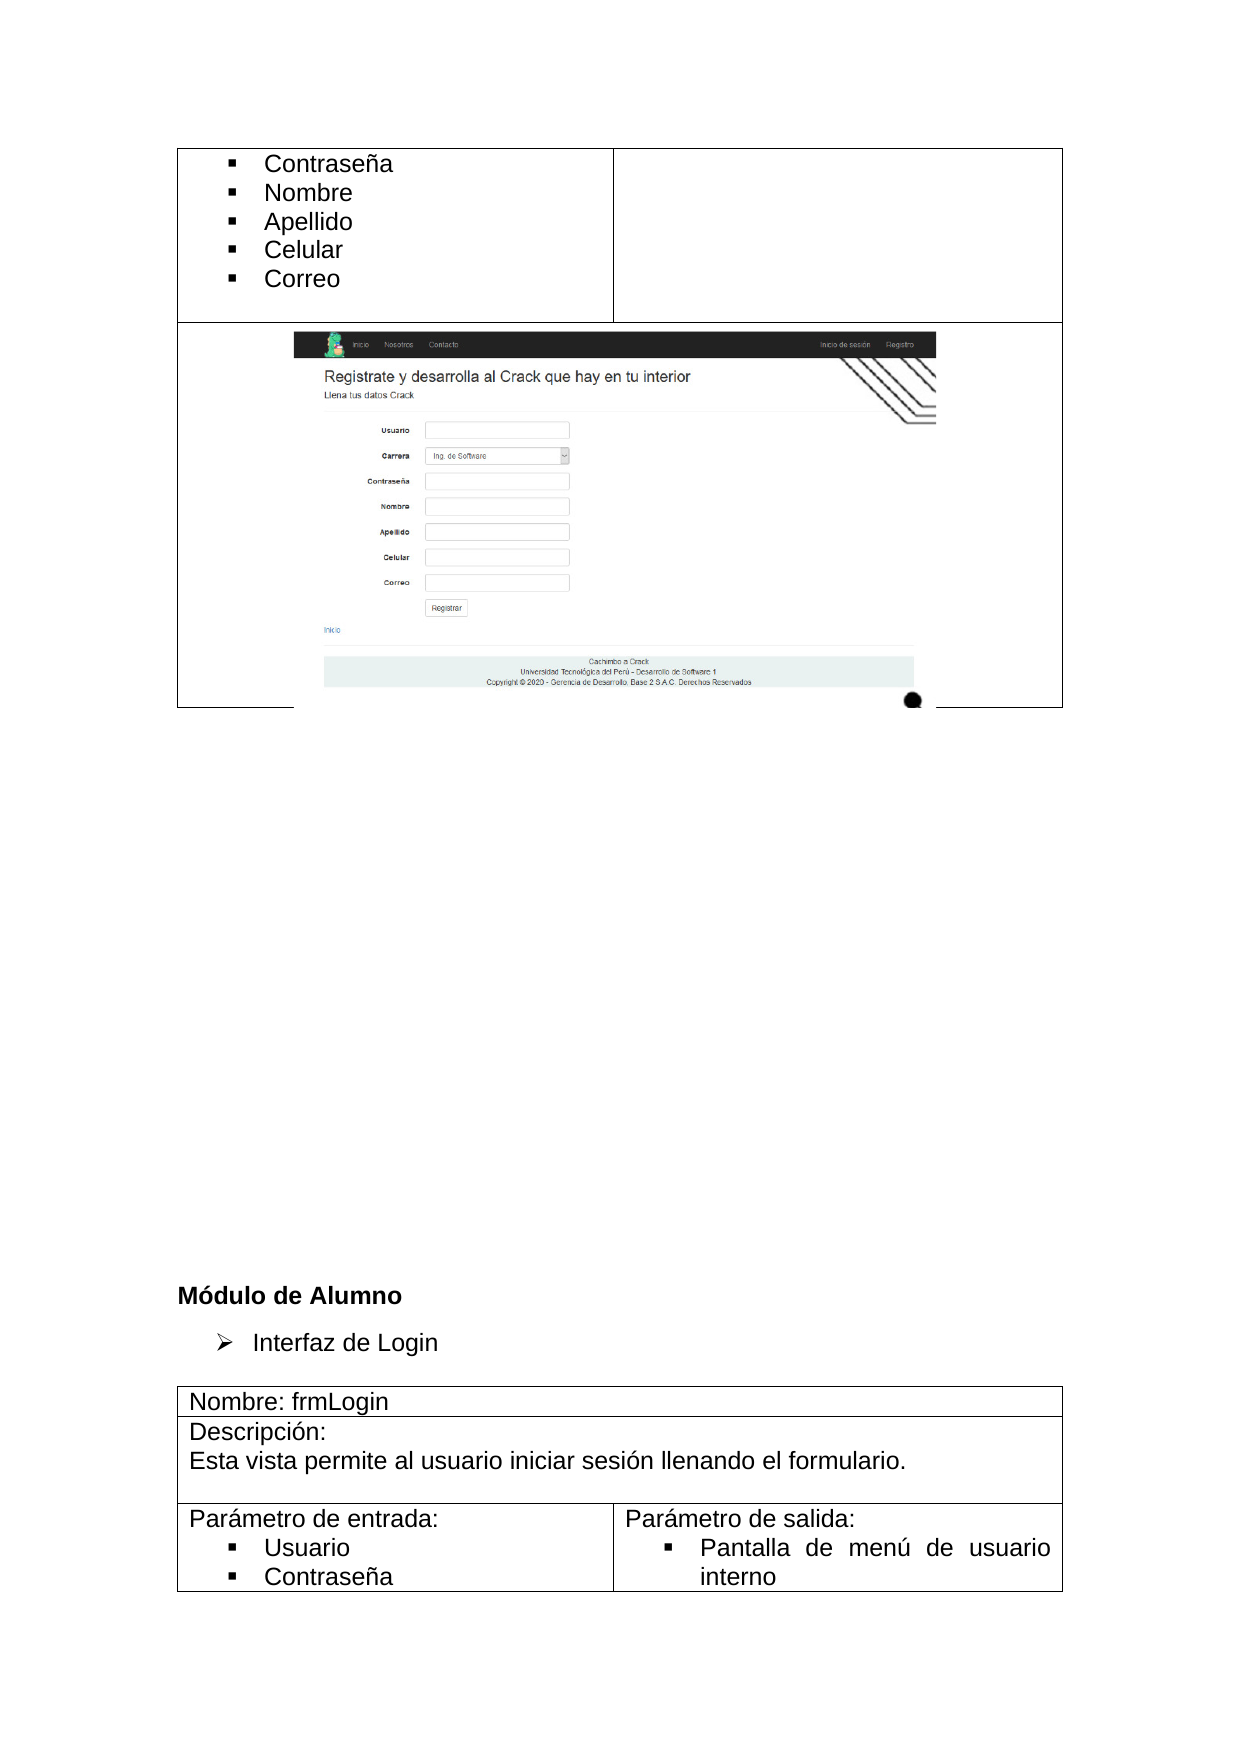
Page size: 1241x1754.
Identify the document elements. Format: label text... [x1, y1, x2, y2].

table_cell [614, 149, 1062, 322]
text Módulo de Alumno [177, 1281, 1063, 1309]
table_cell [178, 1504, 613, 1591]
list Interfaz de Login [215, 1328, 1063, 1357]
table_cell Descripción: Esta vista permite al usuario iniciar sesión llenando el formulario. [178, 1417, 1062, 1503]
picture [293, 331, 937, 708]
table_cell [178, 323, 1062, 707]
table_header Nombre: frmLogin [178, 1387, 1062, 1416]
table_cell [178, 149, 613, 322]
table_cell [614, 1504, 1062, 1591]
